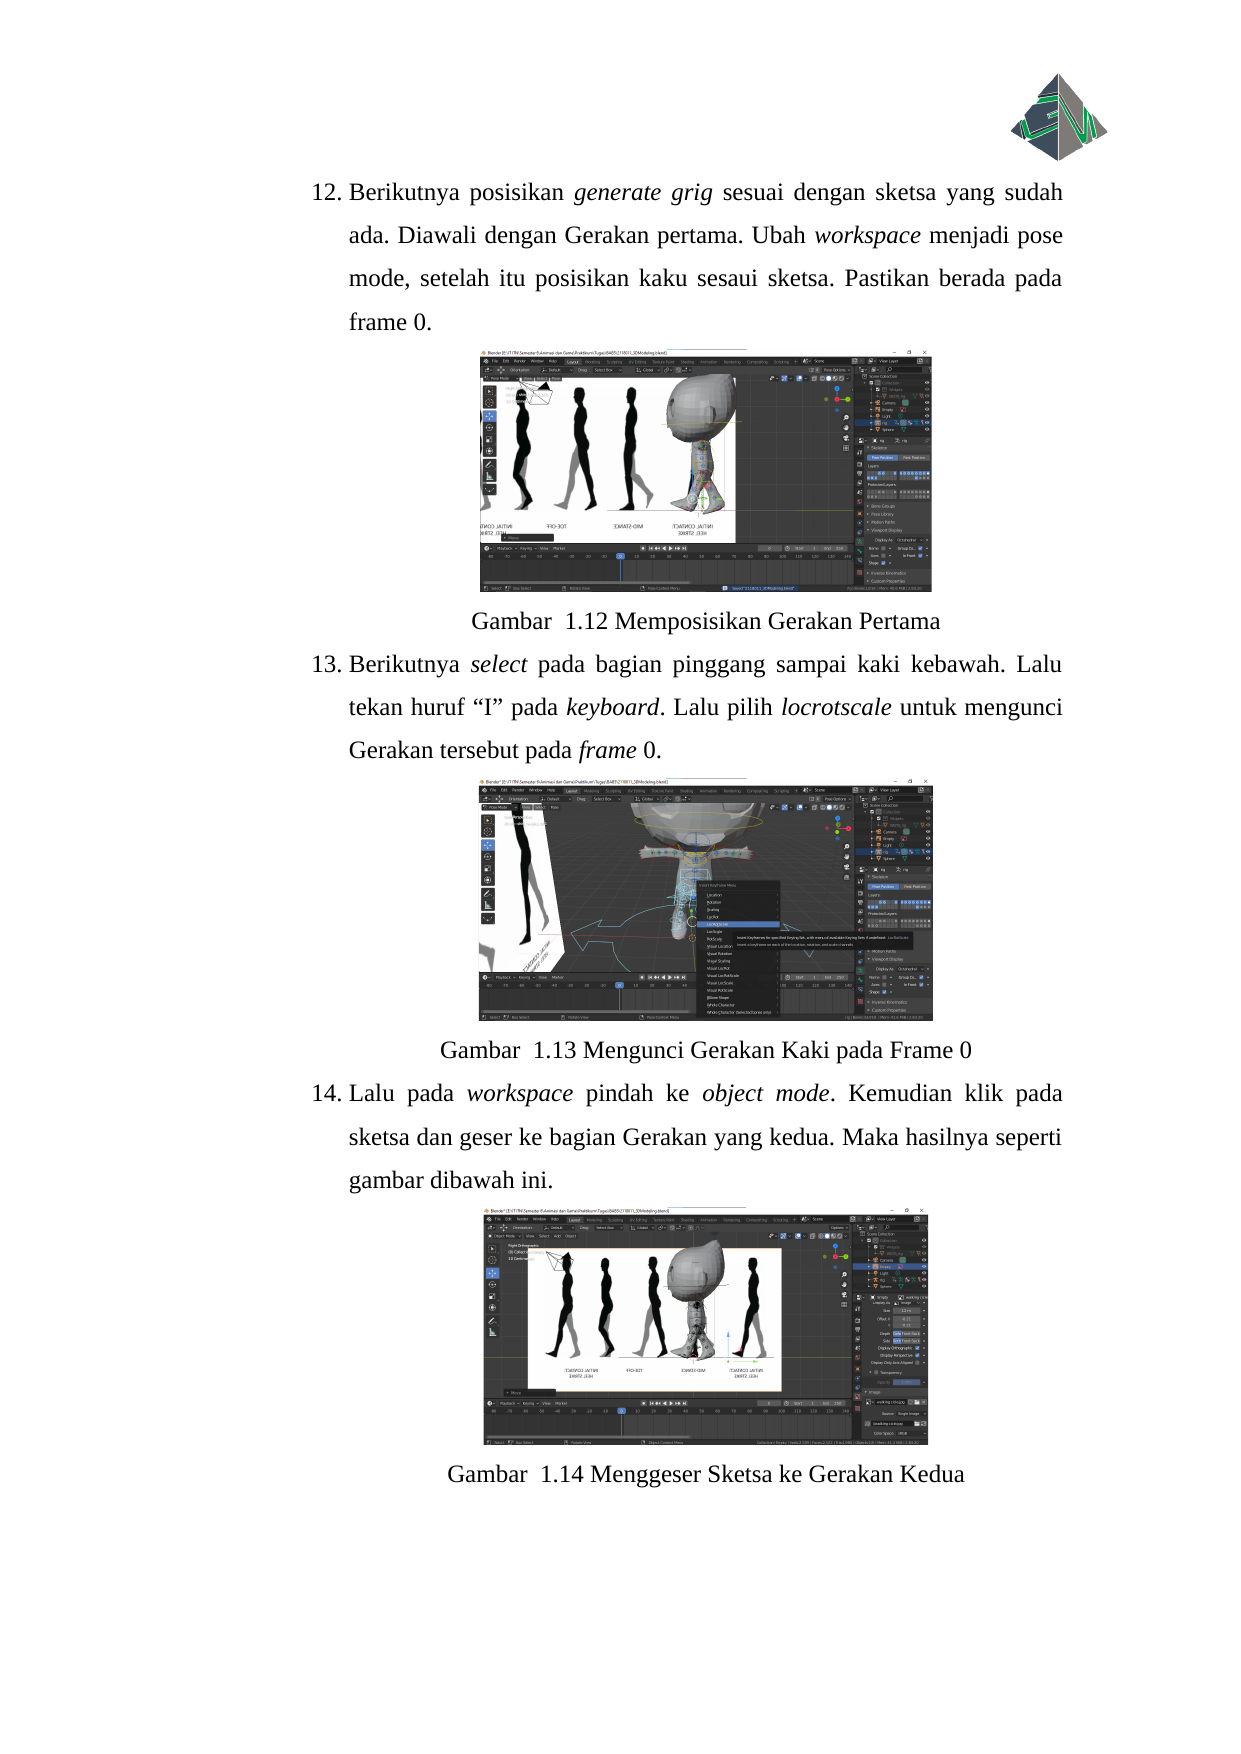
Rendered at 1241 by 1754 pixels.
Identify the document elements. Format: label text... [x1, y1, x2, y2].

subtitle 1.12 Memposisikan Gerakan Pertama [349, 606, 1063, 634]
picture [478, 778, 933, 1021]
picture [483, 1207, 929, 1445]
subtitle 1.14 Menggeser Sketsa ke Gerakan Kedua [349, 1459, 1063, 1488]
list Berikutnya posisikan generate grig sesuai dengan sketsa yang sudah ada. Diawali dengan Gerakan pertama. Ubah workspace menjadi pose mode, setelah itu posisikan kaku sesaui sketsa. Pastikan berada pada frame 0. [311, 177, 1063, 335]
subtitle 1.13 Mengunci Gerakan Kaki pada Frame 0 [349, 1035, 1063, 1064]
list Berikutnya select pada bagian pinggang sampai kaki kebawah. Lalu tekan huruf “I” pada keyboard. Lalu pilih locrotscale untuk mengunci Gerakan tersebut pada frame 0. [311, 649, 1063, 764]
picture [480, 349, 932, 592]
picture [1010, 73, 1108, 161]
list Lalu pada workspace pindah ke object mode. Kemudian klik pada sketsa dan geser ke bagian Gerakan yang kedua. Maka hasilnya seperti gambar dibawah ini. [311, 1078, 1063, 1193]
